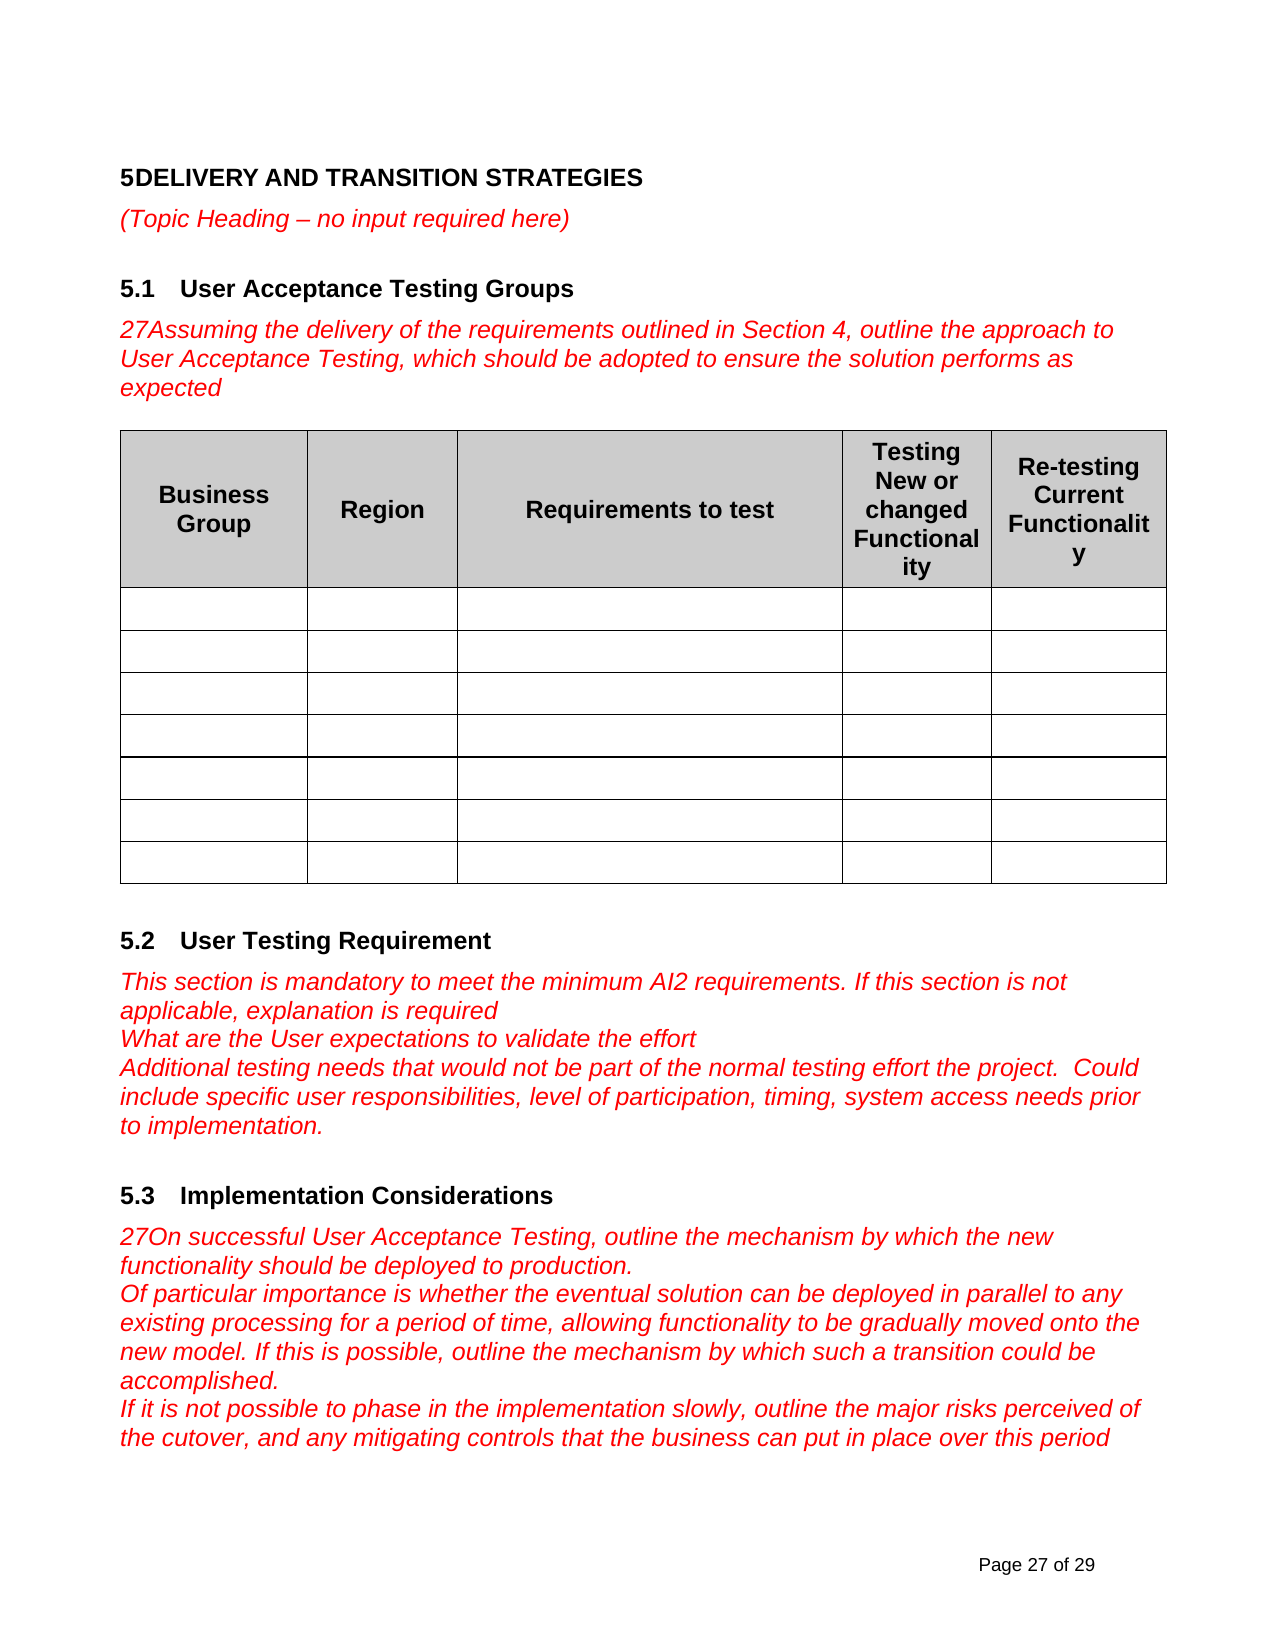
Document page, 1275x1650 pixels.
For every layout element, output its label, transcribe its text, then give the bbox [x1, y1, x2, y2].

subtitle Implementation Considerations [120, 1181, 1155, 1209]
table_cell [843, 800, 991, 841]
table_cell [121, 842, 307, 883]
text If it is not possible to phase in the implementation slowly, outline the major risks perceived of the cutover, and any mitigating controls that the business can put in place over this period [120, 1394, 1155, 1452]
table_cell [992, 842, 1166, 883]
subtitle Delivery and Transition Strategies [120, 162, 1155, 191]
table_cell [458, 800, 842, 841]
table_cell [843, 673, 991, 714]
table_cell [308, 631, 457, 672]
table_cell [458, 673, 842, 714]
table_cell [121, 715, 307, 756]
table_cell [992, 588, 1166, 629]
table_cell [121, 588, 307, 629]
table_cell [308, 758, 457, 799]
table_cell [992, 758, 1166, 799]
table_cell [308, 673, 457, 714]
table_cell [992, 800, 1166, 841]
table_cell [992, 673, 1166, 714]
text Page: 25 Assuming the delivery of the requirements outlined in Section 4, outline the approach to User Acceptance Testing, which should be adopted to ensure the solution performs as expected [120, 315, 1155, 401]
table_cell [458, 758, 842, 799]
table_cell [308, 842, 457, 883]
table_cell [121, 631, 307, 672]
table_cell [992, 715, 1166, 756]
text (Topic Heading – no input required here) [120, 204, 1155, 232]
table_header Region [308, 431, 457, 587]
table_cell [843, 631, 991, 672]
text This section is mandatory to meet the minimum AI2 requirements. If this section is not applicable, explanation is required [120, 967, 1155, 1024]
table_header Testing New or changed Functionality [843, 431, 991, 587]
table_cell [458, 842, 842, 883]
text Page: 25 On successful User Acceptance Testing, outline the mechanism by which the new functionality should be deployed to production. [120, 1222, 1155, 1279]
table_cell [458, 715, 842, 756]
table_cell [308, 715, 457, 756]
table_cell [308, 800, 457, 841]
table_header Re-testing Current Functionality [992, 431, 1166, 587]
table_header Requirements to test [458, 431, 842, 587]
table_cell [843, 758, 991, 799]
subtitle User Acceptance Testing Groups [120, 274, 1155, 302]
table_cell [121, 758, 307, 799]
table_cell [843, 588, 991, 629]
table_cell [308, 588, 457, 629]
table_cell [458, 588, 842, 629]
table_cell [121, 800, 307, 841]
table_header Business Group [121, 431, 307, 587]
table_cell [121, 673, 307, 714]
table_cell [843, 842, 991, 883]
table_cell [992, 631, 1166, 672]
subtitle User Testing Requirement [120, 926, 1155, 954]
table_cell [843, 715, 991, 756]
table_cell [458, 631, 842, 672]
text Of particular importance is whether the eventual solution can be deployed in parallel to any existing processing for a period of time, allowing functionality to be gradually moved onto the new model. If this is possible, outline the mechanism by which such a transition could be accomplished. [120, 1279, 1155, 1394]
text What are the User expectations to validate the effort [120, 1024, 1155, 1053]
text Additional testing needs that would not be part of the normal testing effort the project. Could include specific user responsibilities, level of participation, timing, system access needs prior to implementation. [120, 1053, 1155, 1139]
